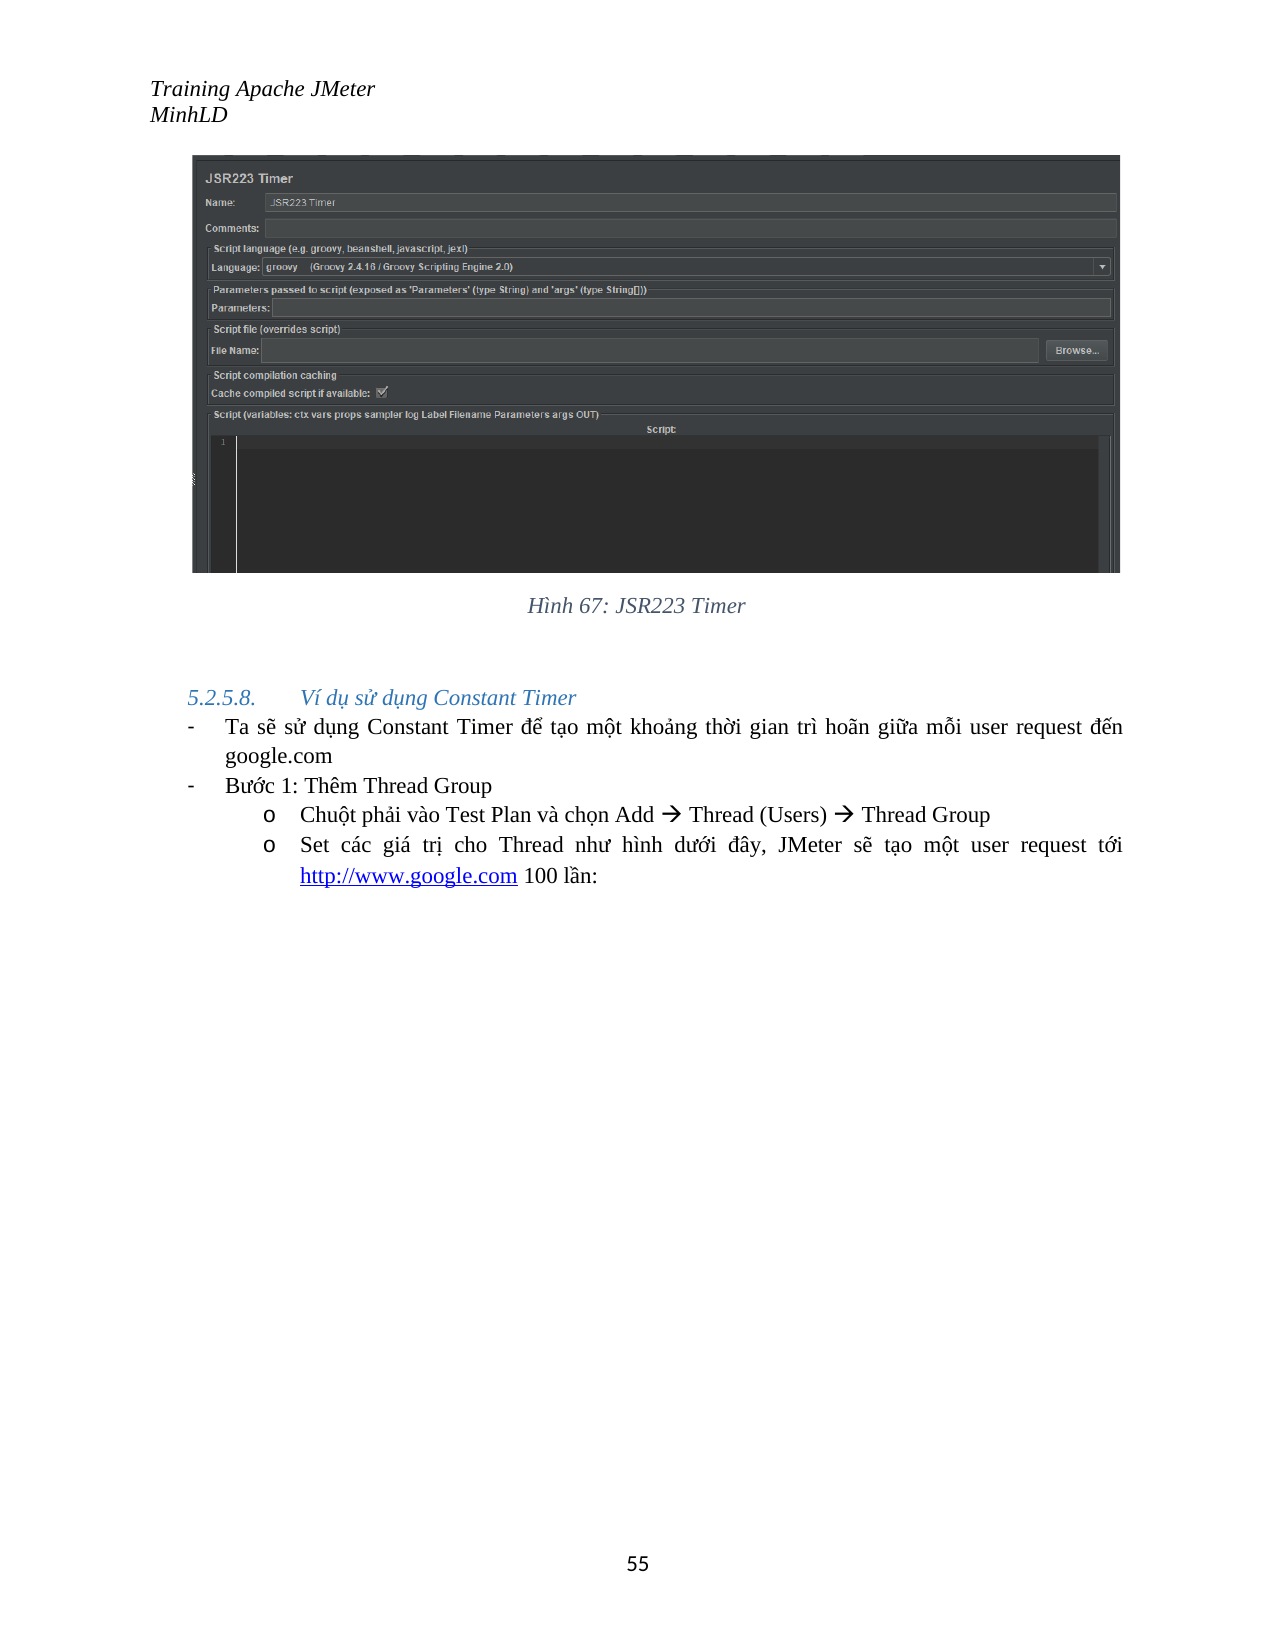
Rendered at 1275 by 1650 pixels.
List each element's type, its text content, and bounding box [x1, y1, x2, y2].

text Hình 67: JSR223 Timer [150, 592, 1125, 618]
list Bước 1: Thêm Thread Group [187, 771, 1125, 799]
subtitle Ví dụ sử dụng Constant Timer [187, 684, 1125, 710]
picture [192, 155, 1121, 573]
list Chuột phải vào Test Plan và chọn Add Thread (Users) Thread Group [262, 801, 1125, 829]
list Set các giá trị cho Thread như hình dưới đây, JMeter sẽ tạo một user request tới http://www.google.com 100 lần: [262, 832, 1125, 888]
list Ta sẽ sử dụng Constant Timer để tạo một khoảng thời gian trì hoãn giữa mỗi user request đến google.com [187, 712, 1125, 769]
